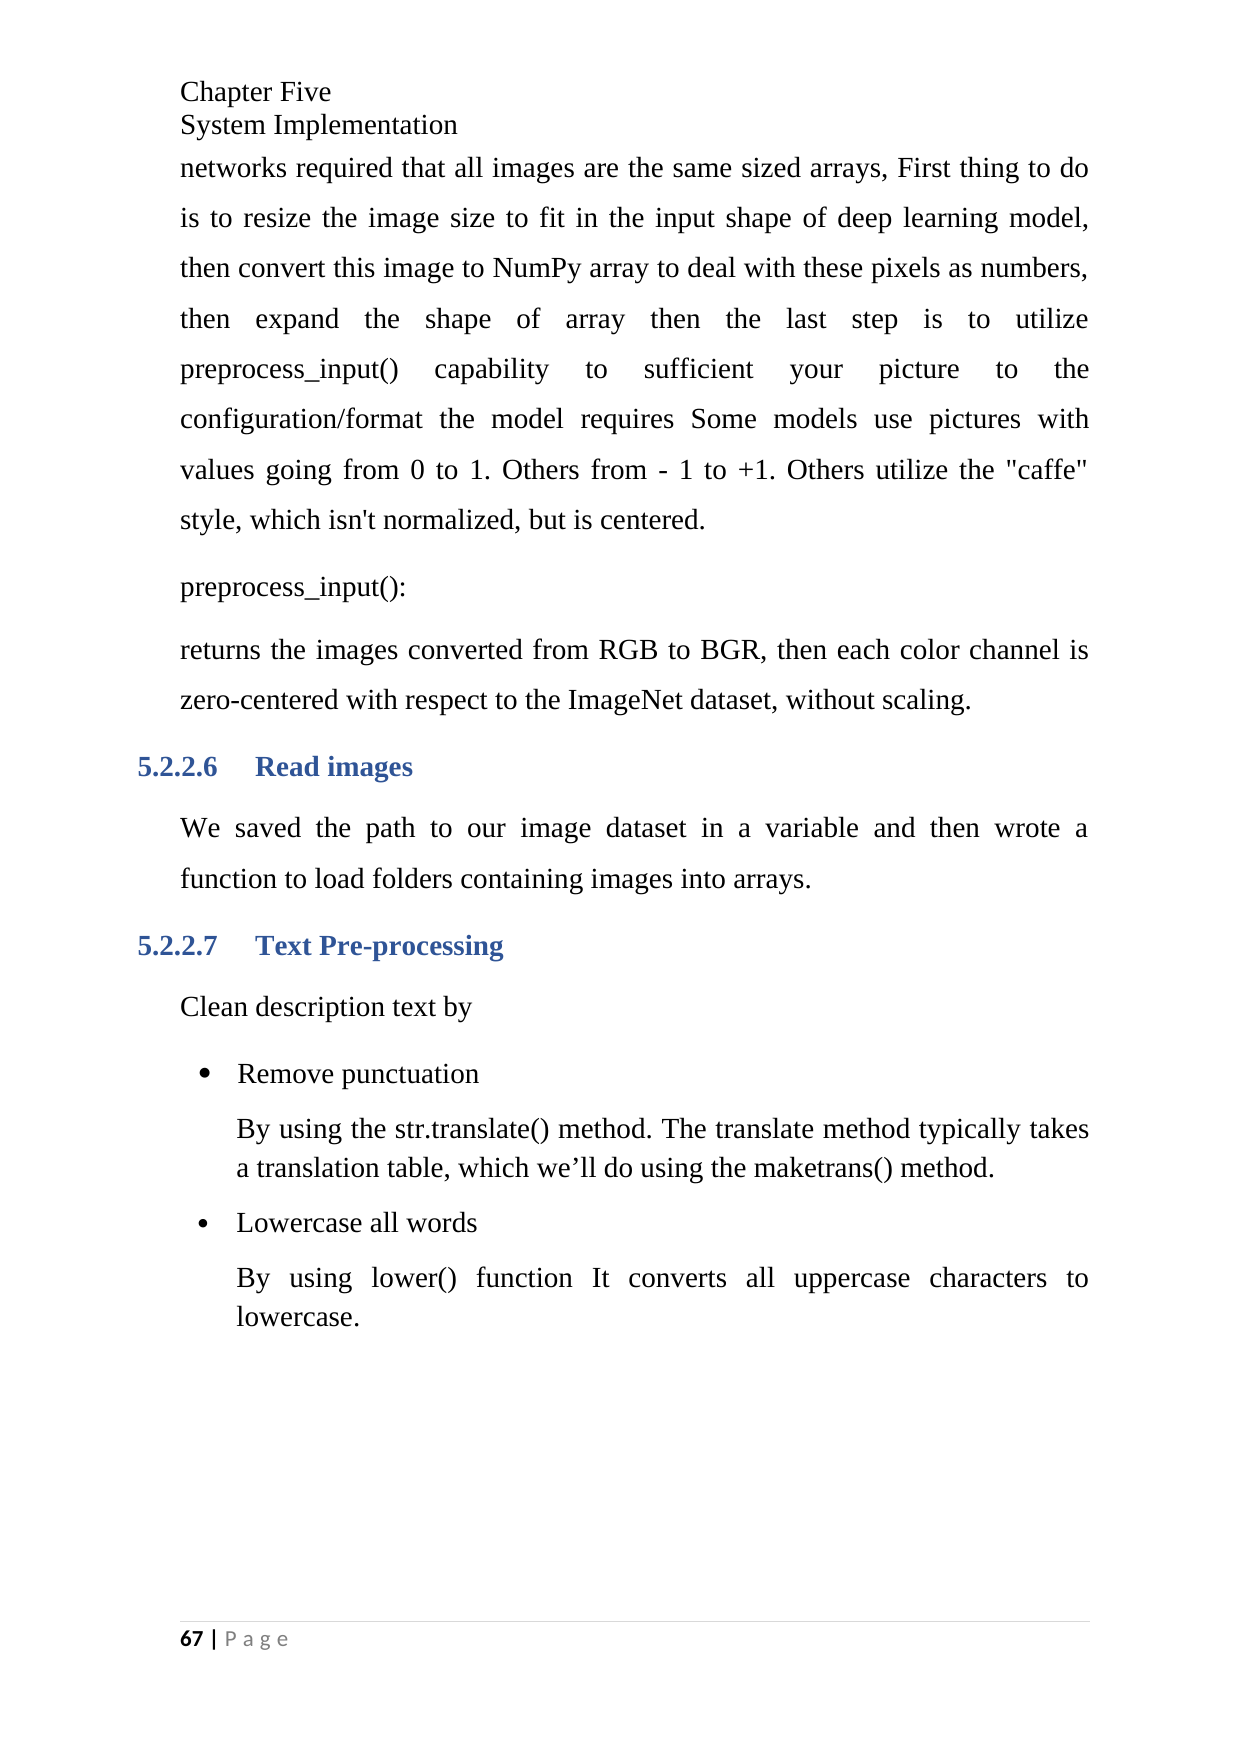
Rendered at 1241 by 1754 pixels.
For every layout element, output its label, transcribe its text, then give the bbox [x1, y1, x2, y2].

subtitle Read images [217, 749, 1090, 783]
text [180, 150, 1090, 536]
text By using lower() function It converts all uppercase characters to lowercase. [236, 1260, 1090, 1332]
list Remove punctuation [199, 1056, 1090, 1089]
subtitle Text Pre-processing [217, 928, 1090, 961]
text returns the images converted from RGB to BGR, then each color channel is zero-centered with respect to the ImageNet dataset, without scaling. [180, 632, 1090, 716]
text Clean description text by [180, 989, 1090, 1022]
text preprocess_input(): [180, 569, 1090, 603]
text By using the str.translate() method. The translate method typically takes a translation table, which we’ll do using the maketrans() method. [236, 1111, 1090, 1183]
list Lowercase all words [199, 1205, 1090, 1238]
text We saved the path to our image dataset in a variable and then wrote a function to load folders containing images into arrays. [180, 810, 1090, 894]
